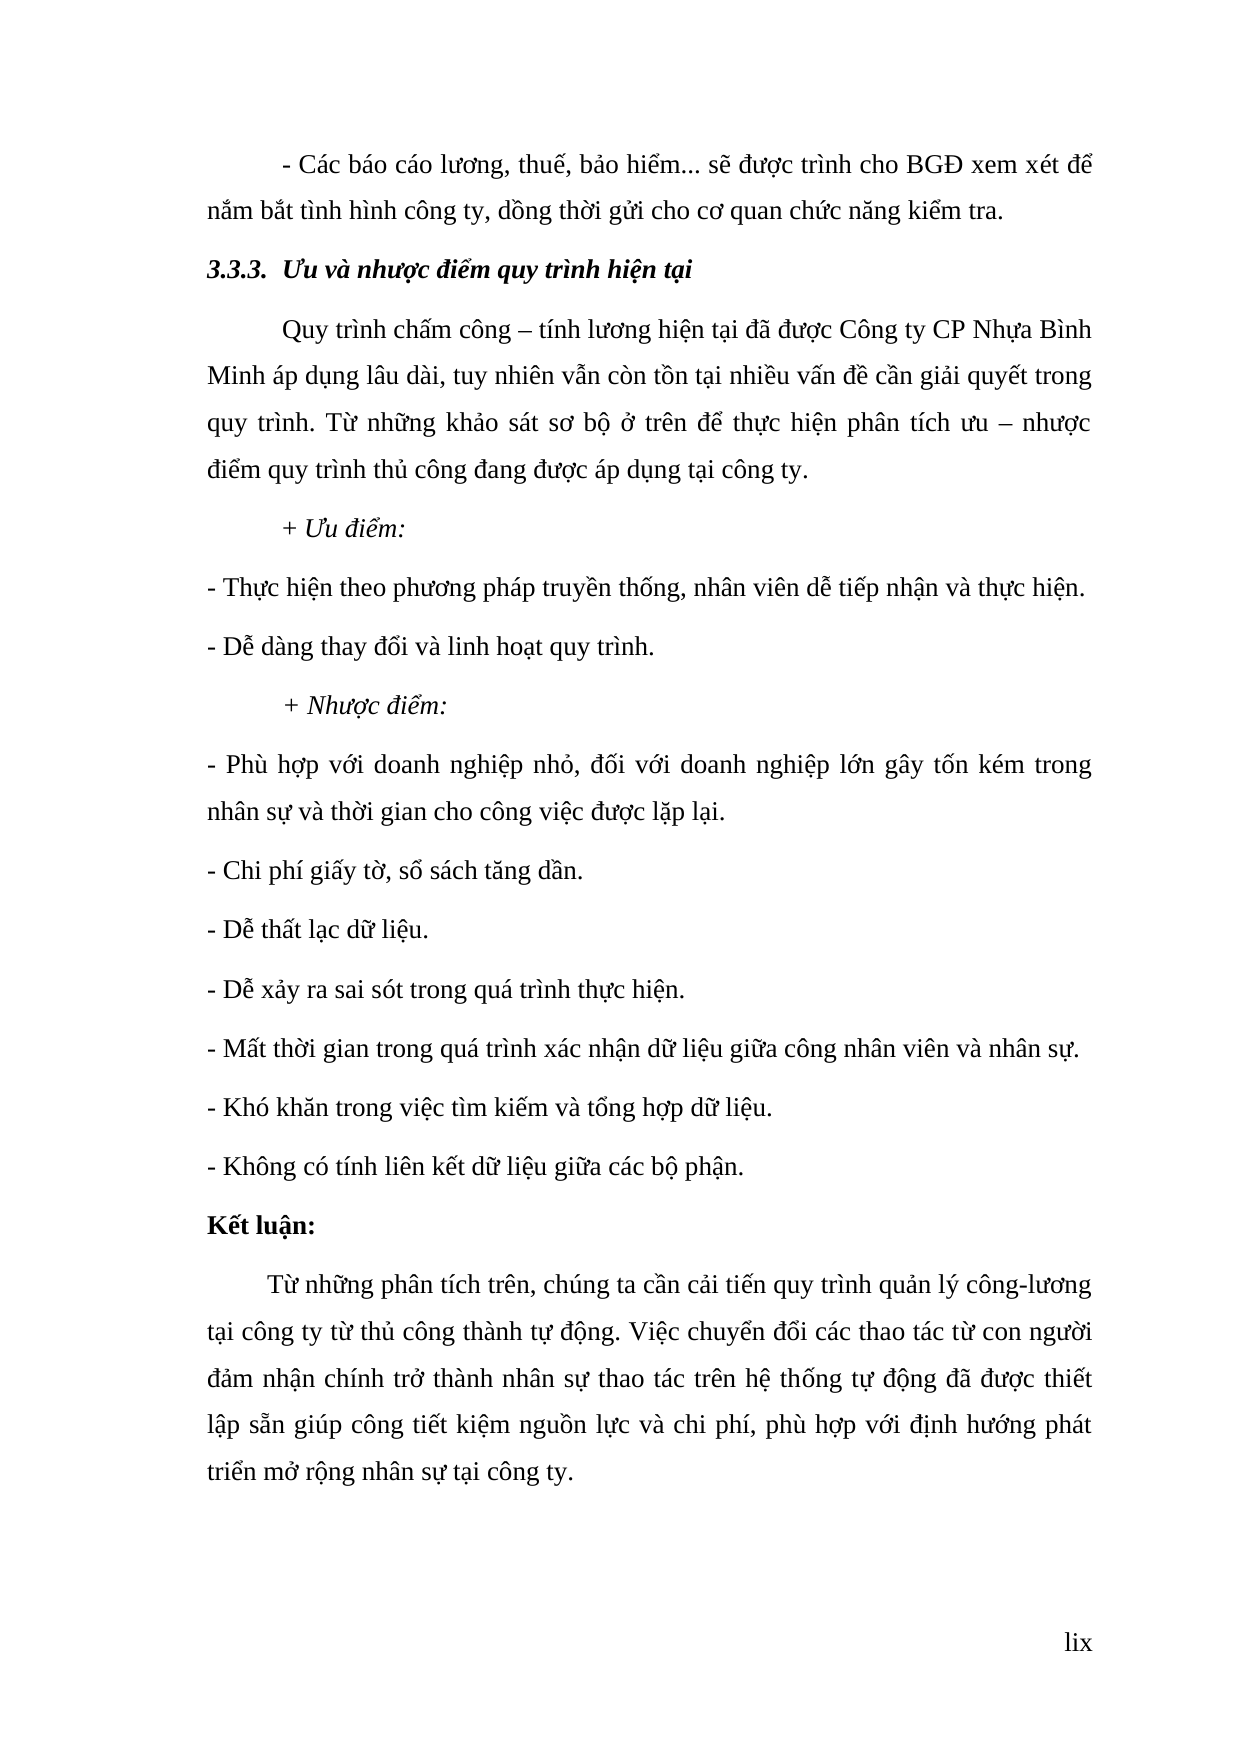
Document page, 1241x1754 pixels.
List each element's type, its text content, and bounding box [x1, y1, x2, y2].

text - Không có tính liên kết dữ liệu giữa các bộ phận. [207, 1150, 1092, 1181]
text - Khó khăn trong việc tìm kiếm và tổng hợp dữ liệu. [207, 1091, 1092, 1122]
text Từ những phân tích trên, chúng ta cần cải tiến quy trình quản lý công-lương tại công ty từ thủ công thành tự động. Việc chuyển đổi các thao tác từ con người đảm nhận chính trở thành nhân sự thao tác trên hệ thống tự động đã được thiết lập sẵn giúp công tiết kiệm nguồn lực và chi phí, phù hợp với định hướng phát triển mở rộng nhân sự tại công ty. [207, 1268, 1092, 1486]
text - Mất thời gian trong quá trình xác nhận dữ liệu giữa công nhân viên và nhân sự. [207, 1032, 1092, 1063]
text Quy trình chấm công – tính lương hiện tại đã được Công ty CP Nhựa Bình Minh áp dụng lâu dài, tuy nhiên vẫn còn tồn tại nhiều vấn đề cần giải quyết trong quy trình. Từ những khảo sát sơ bộ ở trên để thực hiện phân tích ưu – nhược điểm quy trình thủ công đang được áp dụng tại công ty. [207, 313, 1092, 484]
subtitle Ưu và nhược điểm quy trình hiện tại [207, 253, 1092, 285]
text - Thực hiện theo phương pháp truyền thống, nhân viên dễ tiếp nhận và thực hiện. [207, 571, 1092, 602]
text Kết luận: [207, 1209, 1092, 1241]
text - Các báo cáo lương, thuế, bảo hiểm... sẽ được trình cho BGĐ xem xét để nắm bắt tình hình công ty, dồng thời gửi cho cơ quan chức năng kiểm tra. [207, 148, 1092, 226]
text + Ưu điểm: [207, 512, 1092, 543]
text - Dễ xảy ra sai sót trong quá trình thực hiện. [207, 973, 1092, 1004]
text + Nhược điểm: [207, 689, 1092, 721]
text - Chi phí giấy tờ, sổ sách tăng dần. [207, 854, 1092, 886]
text - Dễ dàng thay đổi và linh hoạt quy trình. [207, 630, 1092, 661]
text - Dễ thất lạc dữ liệu. [207, 913, 1092, 945]
text - Phù hợp với doanh nghiệp nhỏ, đối với doanh nghiệp lớn gây tốn kém trong nhân sự và thời gian cho công việc được lặp lại. [207, 748, 1092, 826]
